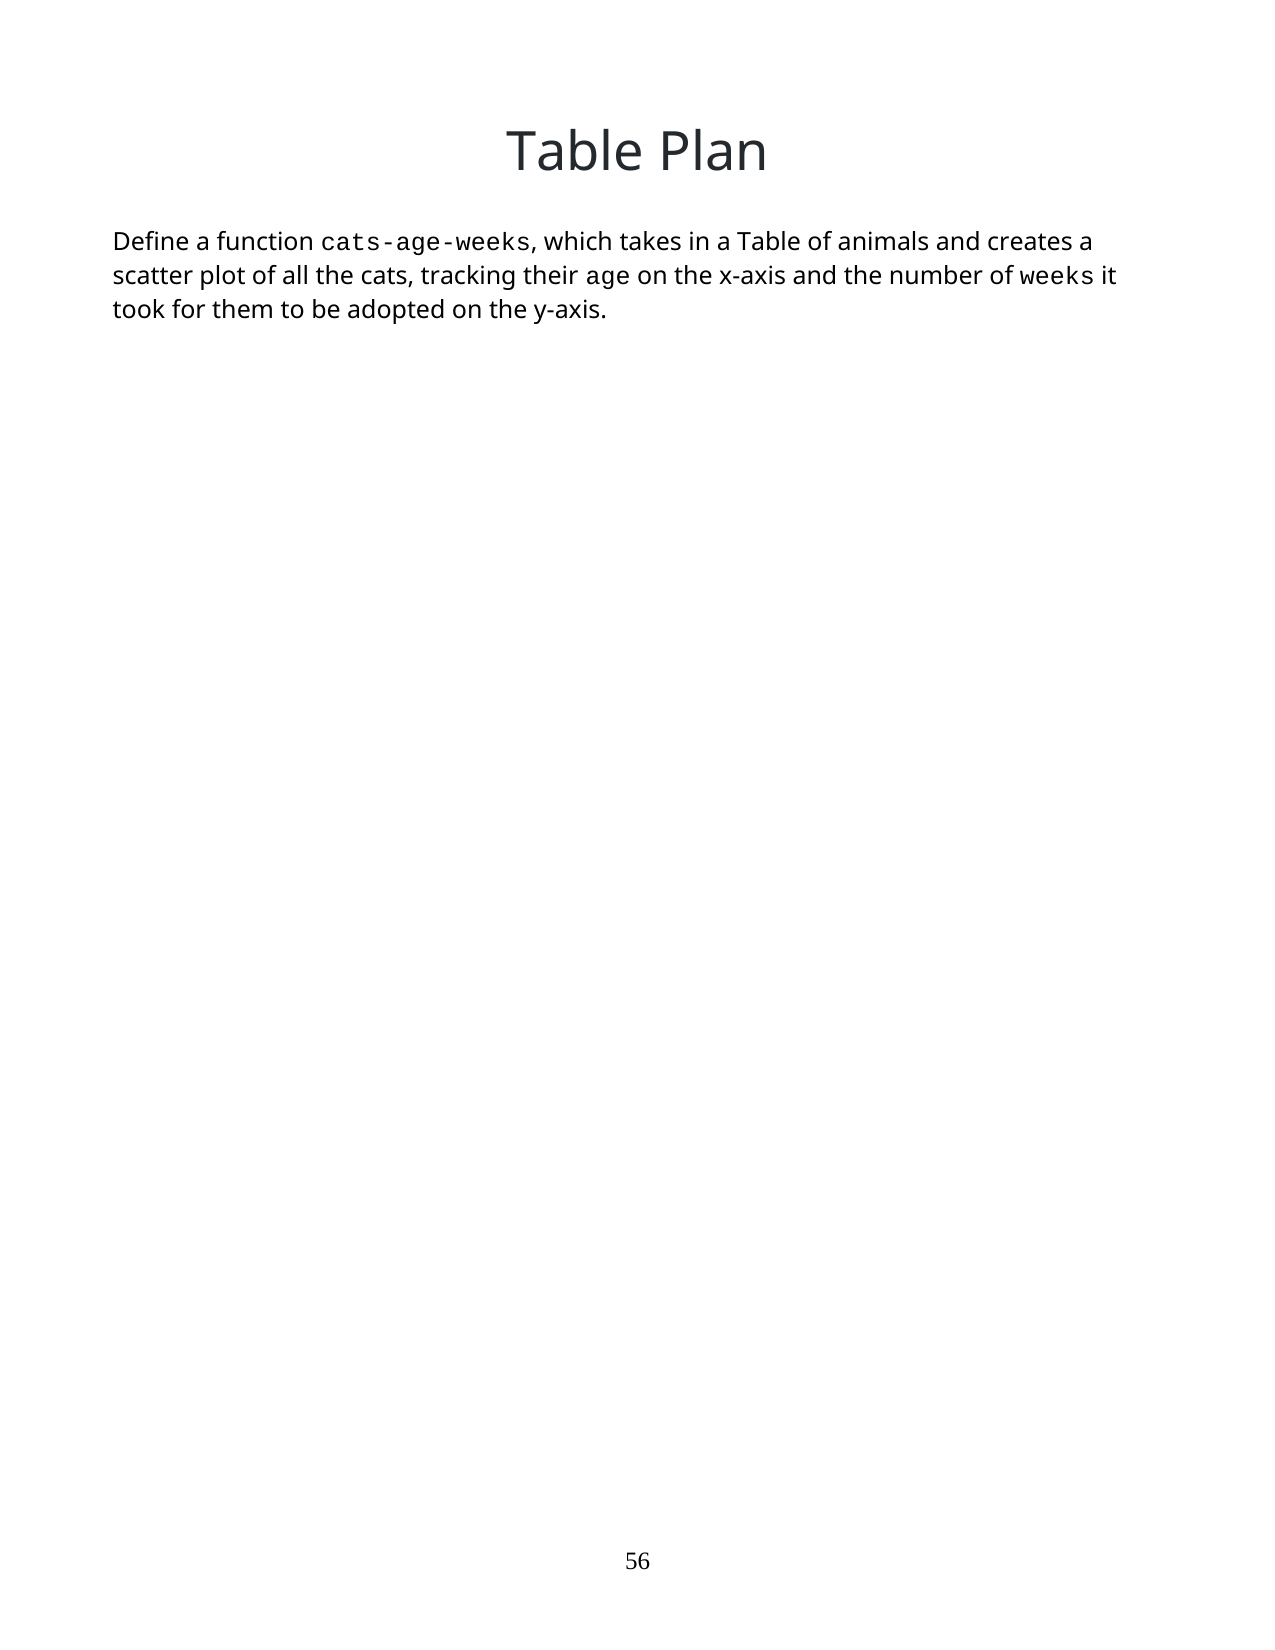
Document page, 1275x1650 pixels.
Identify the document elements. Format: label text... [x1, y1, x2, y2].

text Define a function cats-age-weeks, which takes in a Table of animals and creates a scatter plot of all the cats, tracking their age on the x-axis and the number of weeks it took for them to be adopted on the y-axis. [112, 223, 1162, 326]
subtitle Table Plan [112, 112, 1162, 186]
